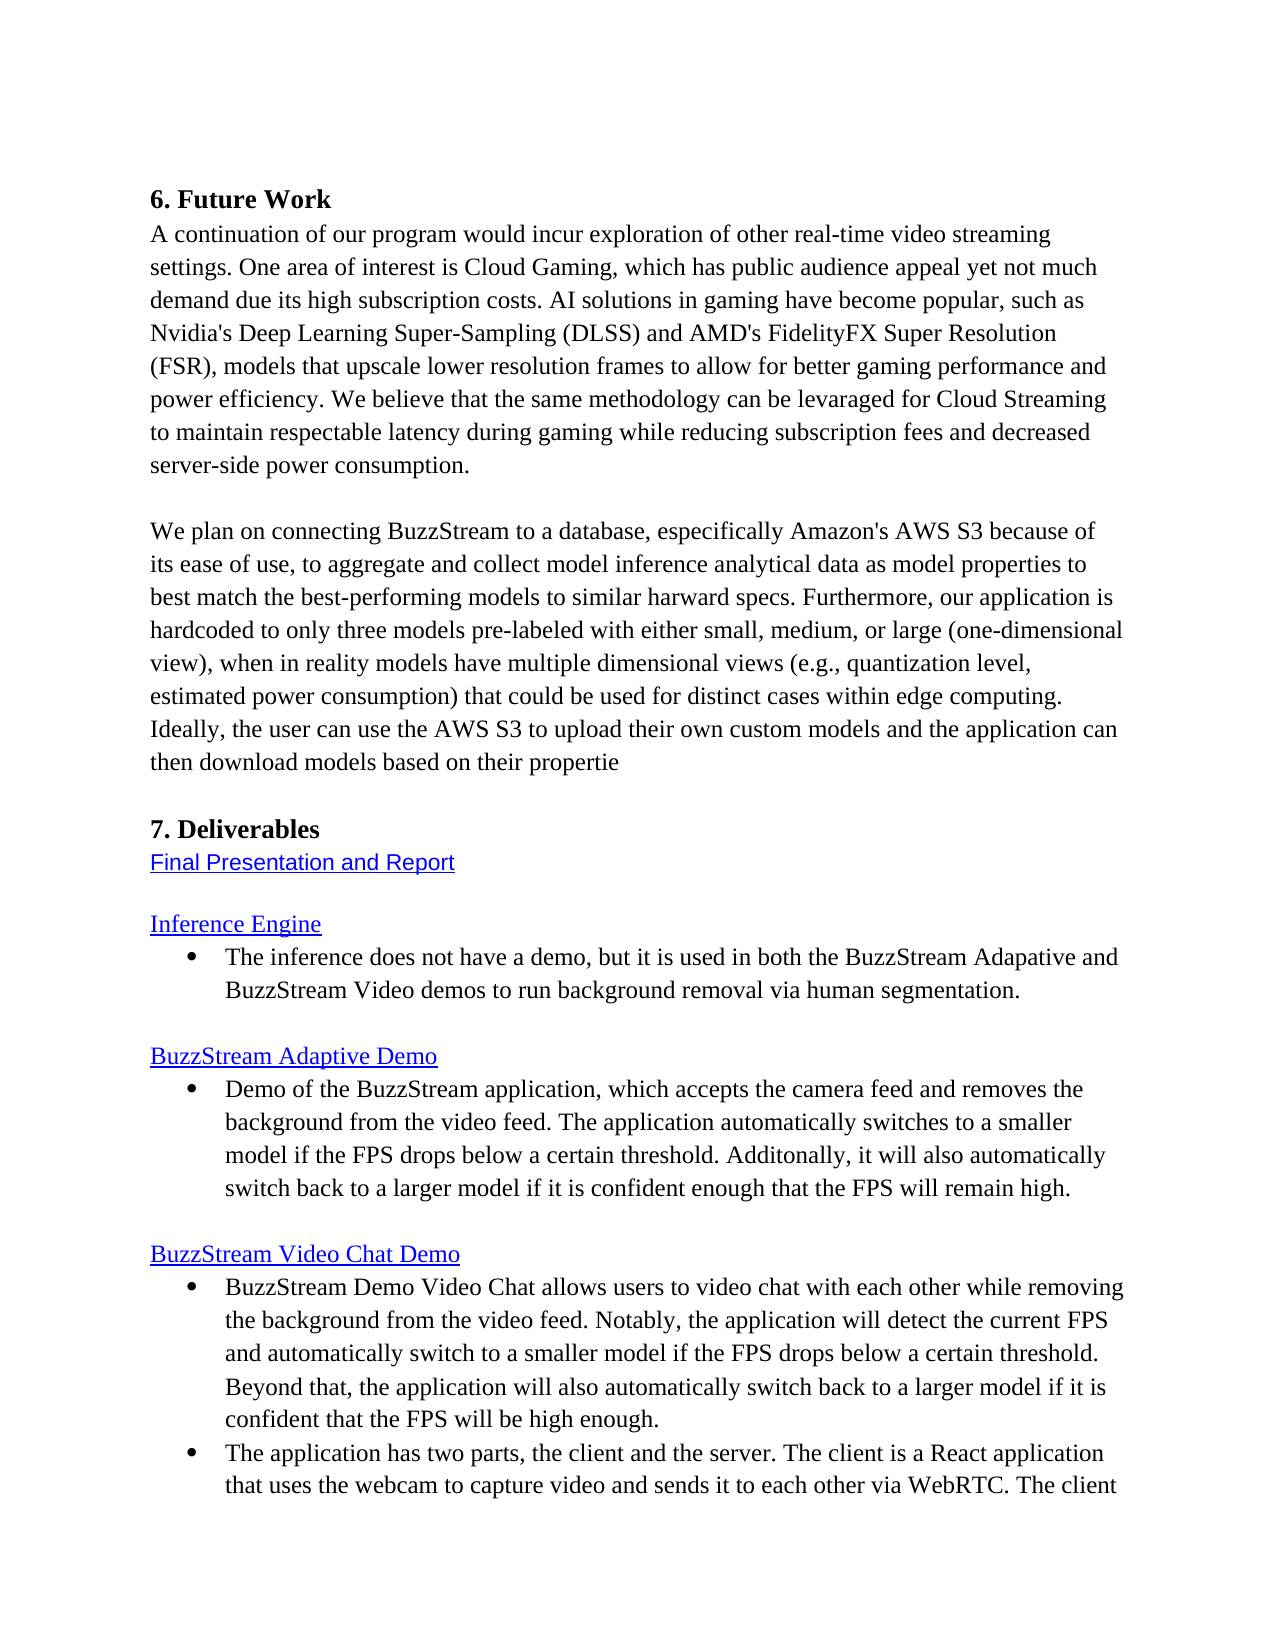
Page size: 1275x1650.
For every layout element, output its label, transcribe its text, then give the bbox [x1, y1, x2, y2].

text BuzzStream Adaptive Demo [150, 1041, 1125, 1070]
text Final Presentation and Report [150, 849, 1125, 875]
text BuzzStream Video Chat Demo [150, 1239, 1125, 1268]
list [187, 1438, 1125, 1499]
list The inference does not have a demo, but it is used in both the BuzzStream Adapative and BuzzStream Video demos to run background removal via human segmentation. [187, 942, 1125, 1004]
text Inference Engine [150, 909, 1125, 938]
subtitle 6. Future Work [150, 183, 1125, 214]
list Demo of the BuzzStream application, which accepts the camera feed and removes the background from the video feed. The application automatically switches to a smaller model if the FPS drops below a certain threshold. Additonally, it will also automatically switch back to a larger model if it is confident enough that the FPS will remain high. [187, 1074, 1125, 1202]
text We plan on connecting BuzzStream to a database, especifically Amazon's AWS S3 because of its ease of use, to aggregate and collect model inference analytical data as model properties to best match the best-performing models to similar harward specs. Furthermore, our application is hardcoded to only three models pre-labeled with either small, medium, or large (one-dimensional view), when in reality models have multiple dimensional views (e.g., quantization level, estimated power consumption) that could be used for distinct cases within edge computing. Ideally, the user can use the AWS S3 to upload their own custom models and the application can then download models based on their propertie [150, 516, 1125, 776]
subtitle 7. Deliverables [150, 813, 1125, 844]
list BuzzStream Demo Video Chat allows users to video chat with each other while removing the background from the video feed. Notably, the application will detect the current FPS and automatically switch to a smaller model if the FPS drops below a certain threshold. Beyond that, the application will also automatically switch back to a larger model if it is confident that the FPS will be high enough. [187, 1272, 1125, 1433]
text A continuation of our program would incur exploration of other real-time video streaming settings. One area of interest is Cloud Gaming, which has public audience appeal yet not much demand due its high subscription costs. AI solutions in gaming have become popular, such as Nvidia's Deep Learning Super-Sampling (DLSS) and AMD's FidelityFX Super Resolution (FSR), models that upscale lower resolution frames to allow for better gaming performance and power efficiency. We believe that the same methodology can be levaraged for Cloud Streaming to maintain respectable latency during gaming while reducing subscription fees and decreased server-side power consumption. [150, 219, 1125, 479]
